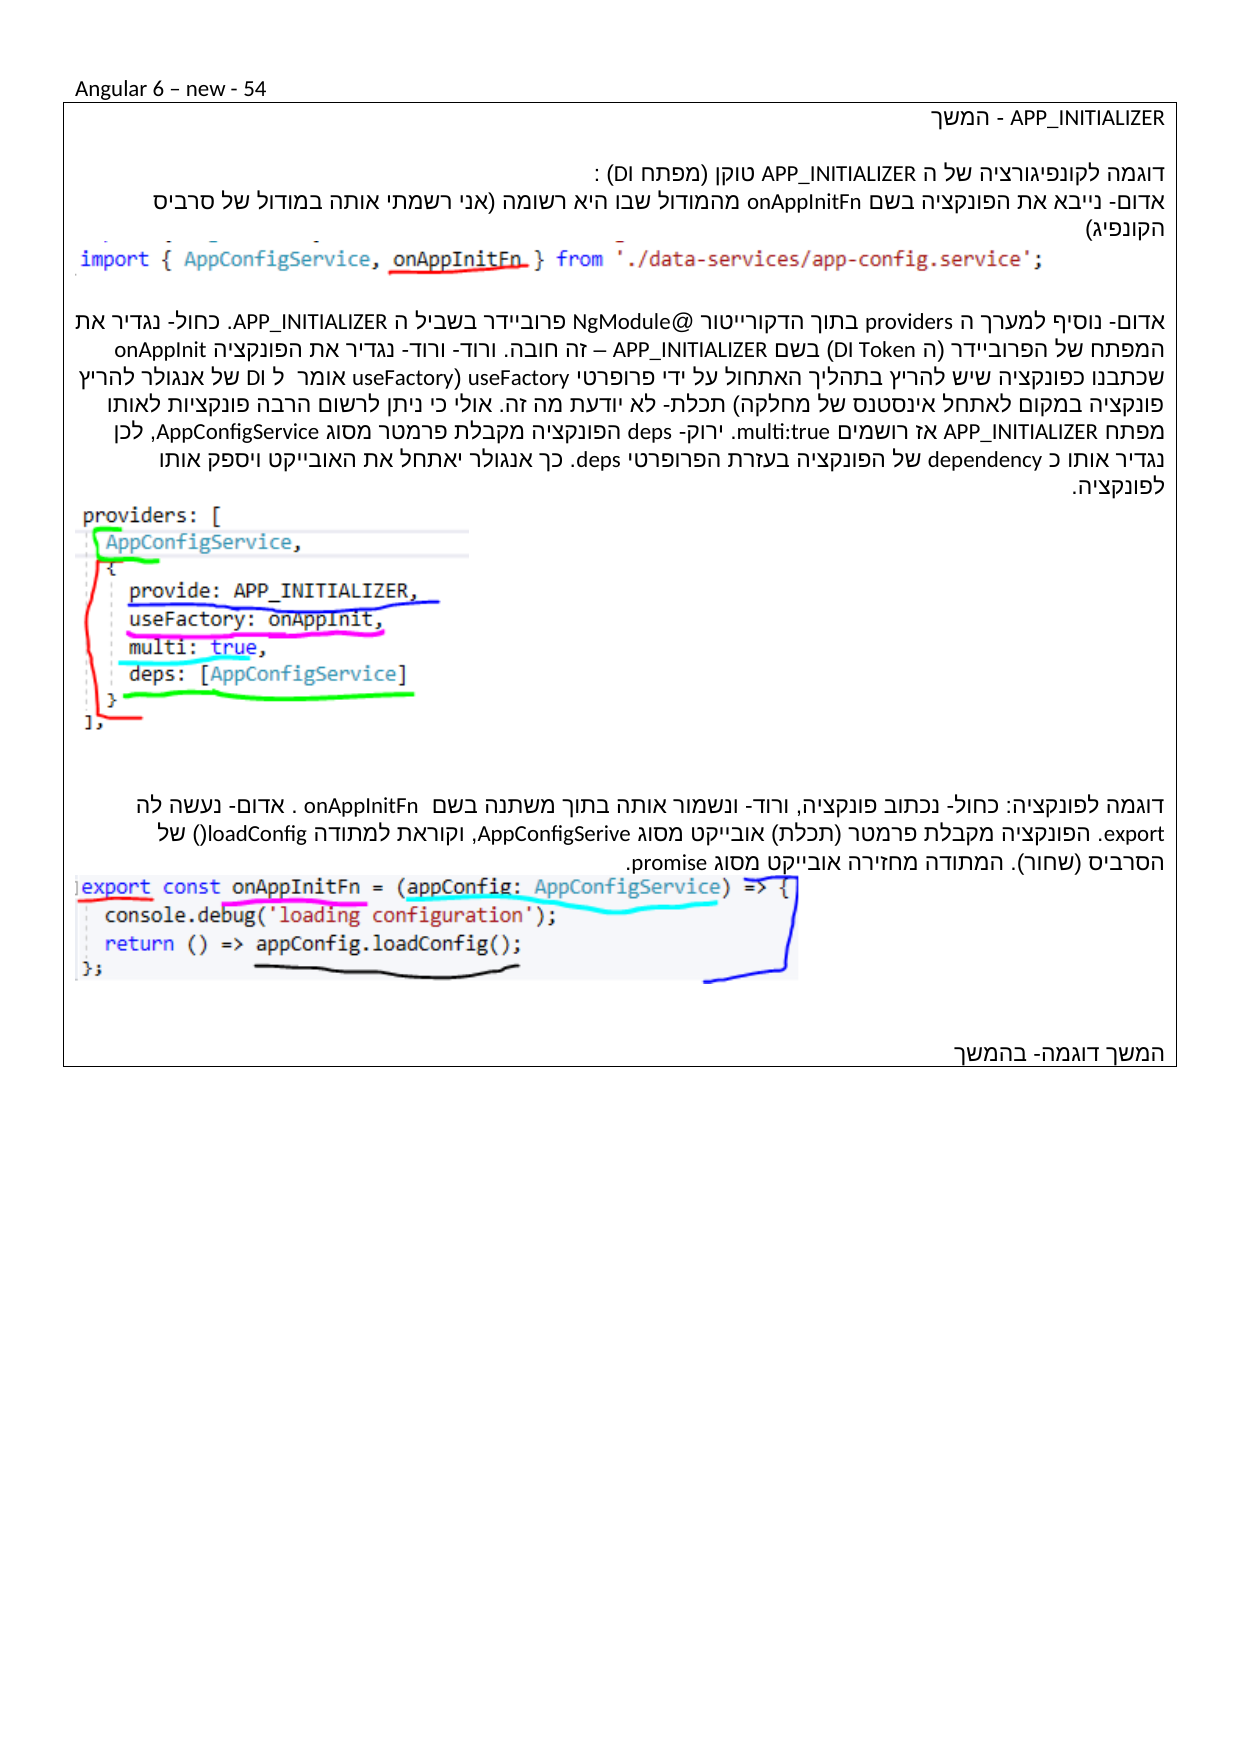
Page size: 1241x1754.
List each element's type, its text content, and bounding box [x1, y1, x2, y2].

table_cell APP_INITIALIZER - המשך דוגמה לקונפיגורציה של ה APP_INITIALIZER טוקן (מפתח DI) : אדום- נייבא את הפונקציה בשם onAppInitFn מהמודול שבו היא רשומה (אני רשמתי אותה במודול של סרביס הקונפיג) אדום- נוסיף למערך ה providers בתוך הדקורייטור @NgModule פרוביידר בשביל ה APP_INITIALIZER. כחול- נגדיר את המפתח של הפרוביידר (ה DI Token) בשם APP_INITIALIZER – זה חובה. ורוד- ורוד- נגדיר את הפונקציה onAppInit שכתבנו כפונקציה שיש להריץ בתהליך האתחול על ידי פרופרטי useFactory (useFactory אומר ל DI של אנגולר להריץ פונקציה במקום לאתחל אינסטנס של מחלקה) תכלת- לא יודעת מה זה. אולי כי ניתן לרשום הרבה פונקציות לאותו מפתח APP_INITIALIZER אז רושמים multi:true. ירוק- deps הפונקציה מקבלת פרמטר מסוג AppConfigService, לכן נגדיר אותו כ dependency של הפונקציה בעזרת הפרופרטי deps. כך אנגולר יאתחל את האובייקט ויספק אותו לפונקציה. דוגמה לפונקציה: כחול- נכתוב פונקציה, ורוד- ונשמור אותה בתוך משתנה בשם onAppInitFn . אדום- נעשה לה export. הפונקציה מקבלת פרמטר (תכלת) אובייקט מסוג AppConfigSerive, וקוראת למתודה loadConfig() של הסרביס (שחור). המתודה מחזירה אובייקט מסוג promise. המשך דוגמה- בהמשך [64, 103, 1176, 1066]
picture [75, 875, 799, 984]
picture [75, 499, 469, 736]
picture [75, 241, 1049, 279]
